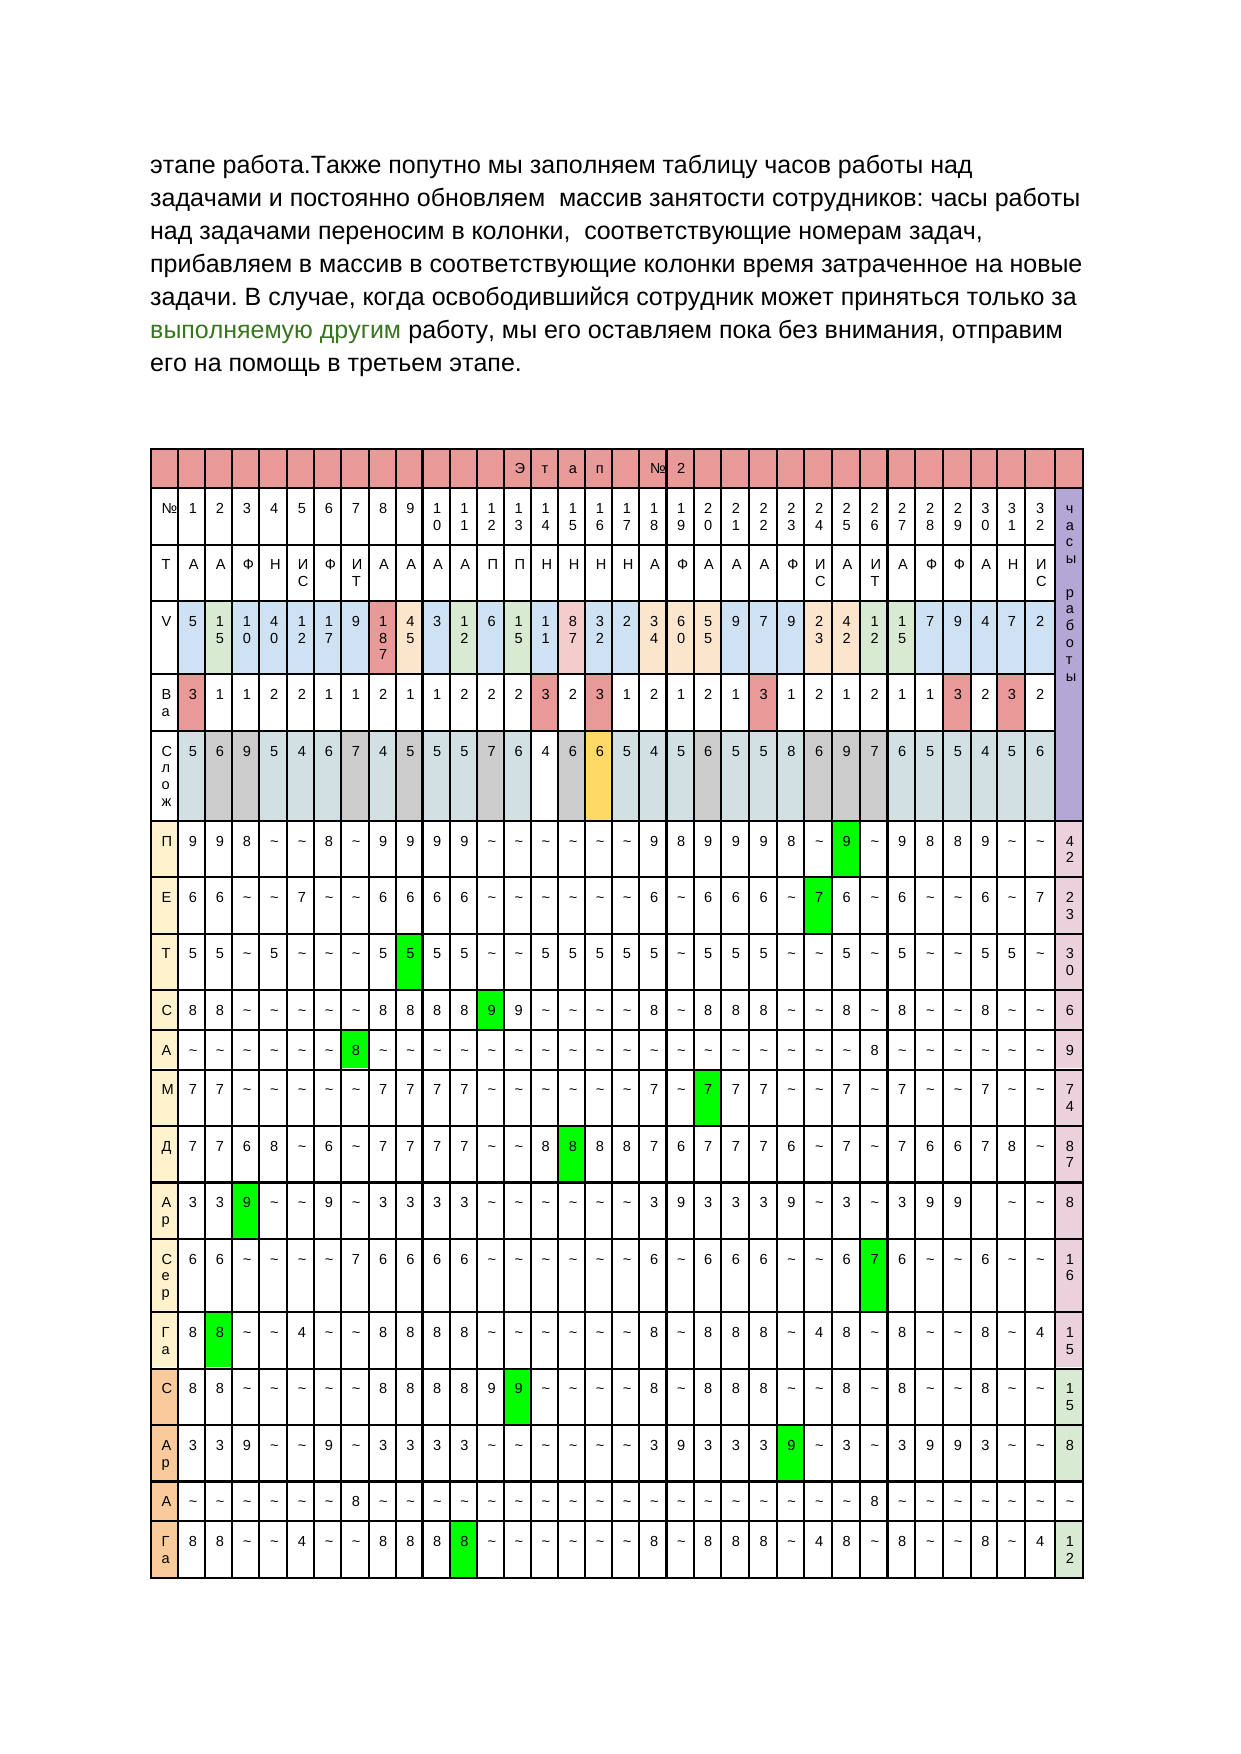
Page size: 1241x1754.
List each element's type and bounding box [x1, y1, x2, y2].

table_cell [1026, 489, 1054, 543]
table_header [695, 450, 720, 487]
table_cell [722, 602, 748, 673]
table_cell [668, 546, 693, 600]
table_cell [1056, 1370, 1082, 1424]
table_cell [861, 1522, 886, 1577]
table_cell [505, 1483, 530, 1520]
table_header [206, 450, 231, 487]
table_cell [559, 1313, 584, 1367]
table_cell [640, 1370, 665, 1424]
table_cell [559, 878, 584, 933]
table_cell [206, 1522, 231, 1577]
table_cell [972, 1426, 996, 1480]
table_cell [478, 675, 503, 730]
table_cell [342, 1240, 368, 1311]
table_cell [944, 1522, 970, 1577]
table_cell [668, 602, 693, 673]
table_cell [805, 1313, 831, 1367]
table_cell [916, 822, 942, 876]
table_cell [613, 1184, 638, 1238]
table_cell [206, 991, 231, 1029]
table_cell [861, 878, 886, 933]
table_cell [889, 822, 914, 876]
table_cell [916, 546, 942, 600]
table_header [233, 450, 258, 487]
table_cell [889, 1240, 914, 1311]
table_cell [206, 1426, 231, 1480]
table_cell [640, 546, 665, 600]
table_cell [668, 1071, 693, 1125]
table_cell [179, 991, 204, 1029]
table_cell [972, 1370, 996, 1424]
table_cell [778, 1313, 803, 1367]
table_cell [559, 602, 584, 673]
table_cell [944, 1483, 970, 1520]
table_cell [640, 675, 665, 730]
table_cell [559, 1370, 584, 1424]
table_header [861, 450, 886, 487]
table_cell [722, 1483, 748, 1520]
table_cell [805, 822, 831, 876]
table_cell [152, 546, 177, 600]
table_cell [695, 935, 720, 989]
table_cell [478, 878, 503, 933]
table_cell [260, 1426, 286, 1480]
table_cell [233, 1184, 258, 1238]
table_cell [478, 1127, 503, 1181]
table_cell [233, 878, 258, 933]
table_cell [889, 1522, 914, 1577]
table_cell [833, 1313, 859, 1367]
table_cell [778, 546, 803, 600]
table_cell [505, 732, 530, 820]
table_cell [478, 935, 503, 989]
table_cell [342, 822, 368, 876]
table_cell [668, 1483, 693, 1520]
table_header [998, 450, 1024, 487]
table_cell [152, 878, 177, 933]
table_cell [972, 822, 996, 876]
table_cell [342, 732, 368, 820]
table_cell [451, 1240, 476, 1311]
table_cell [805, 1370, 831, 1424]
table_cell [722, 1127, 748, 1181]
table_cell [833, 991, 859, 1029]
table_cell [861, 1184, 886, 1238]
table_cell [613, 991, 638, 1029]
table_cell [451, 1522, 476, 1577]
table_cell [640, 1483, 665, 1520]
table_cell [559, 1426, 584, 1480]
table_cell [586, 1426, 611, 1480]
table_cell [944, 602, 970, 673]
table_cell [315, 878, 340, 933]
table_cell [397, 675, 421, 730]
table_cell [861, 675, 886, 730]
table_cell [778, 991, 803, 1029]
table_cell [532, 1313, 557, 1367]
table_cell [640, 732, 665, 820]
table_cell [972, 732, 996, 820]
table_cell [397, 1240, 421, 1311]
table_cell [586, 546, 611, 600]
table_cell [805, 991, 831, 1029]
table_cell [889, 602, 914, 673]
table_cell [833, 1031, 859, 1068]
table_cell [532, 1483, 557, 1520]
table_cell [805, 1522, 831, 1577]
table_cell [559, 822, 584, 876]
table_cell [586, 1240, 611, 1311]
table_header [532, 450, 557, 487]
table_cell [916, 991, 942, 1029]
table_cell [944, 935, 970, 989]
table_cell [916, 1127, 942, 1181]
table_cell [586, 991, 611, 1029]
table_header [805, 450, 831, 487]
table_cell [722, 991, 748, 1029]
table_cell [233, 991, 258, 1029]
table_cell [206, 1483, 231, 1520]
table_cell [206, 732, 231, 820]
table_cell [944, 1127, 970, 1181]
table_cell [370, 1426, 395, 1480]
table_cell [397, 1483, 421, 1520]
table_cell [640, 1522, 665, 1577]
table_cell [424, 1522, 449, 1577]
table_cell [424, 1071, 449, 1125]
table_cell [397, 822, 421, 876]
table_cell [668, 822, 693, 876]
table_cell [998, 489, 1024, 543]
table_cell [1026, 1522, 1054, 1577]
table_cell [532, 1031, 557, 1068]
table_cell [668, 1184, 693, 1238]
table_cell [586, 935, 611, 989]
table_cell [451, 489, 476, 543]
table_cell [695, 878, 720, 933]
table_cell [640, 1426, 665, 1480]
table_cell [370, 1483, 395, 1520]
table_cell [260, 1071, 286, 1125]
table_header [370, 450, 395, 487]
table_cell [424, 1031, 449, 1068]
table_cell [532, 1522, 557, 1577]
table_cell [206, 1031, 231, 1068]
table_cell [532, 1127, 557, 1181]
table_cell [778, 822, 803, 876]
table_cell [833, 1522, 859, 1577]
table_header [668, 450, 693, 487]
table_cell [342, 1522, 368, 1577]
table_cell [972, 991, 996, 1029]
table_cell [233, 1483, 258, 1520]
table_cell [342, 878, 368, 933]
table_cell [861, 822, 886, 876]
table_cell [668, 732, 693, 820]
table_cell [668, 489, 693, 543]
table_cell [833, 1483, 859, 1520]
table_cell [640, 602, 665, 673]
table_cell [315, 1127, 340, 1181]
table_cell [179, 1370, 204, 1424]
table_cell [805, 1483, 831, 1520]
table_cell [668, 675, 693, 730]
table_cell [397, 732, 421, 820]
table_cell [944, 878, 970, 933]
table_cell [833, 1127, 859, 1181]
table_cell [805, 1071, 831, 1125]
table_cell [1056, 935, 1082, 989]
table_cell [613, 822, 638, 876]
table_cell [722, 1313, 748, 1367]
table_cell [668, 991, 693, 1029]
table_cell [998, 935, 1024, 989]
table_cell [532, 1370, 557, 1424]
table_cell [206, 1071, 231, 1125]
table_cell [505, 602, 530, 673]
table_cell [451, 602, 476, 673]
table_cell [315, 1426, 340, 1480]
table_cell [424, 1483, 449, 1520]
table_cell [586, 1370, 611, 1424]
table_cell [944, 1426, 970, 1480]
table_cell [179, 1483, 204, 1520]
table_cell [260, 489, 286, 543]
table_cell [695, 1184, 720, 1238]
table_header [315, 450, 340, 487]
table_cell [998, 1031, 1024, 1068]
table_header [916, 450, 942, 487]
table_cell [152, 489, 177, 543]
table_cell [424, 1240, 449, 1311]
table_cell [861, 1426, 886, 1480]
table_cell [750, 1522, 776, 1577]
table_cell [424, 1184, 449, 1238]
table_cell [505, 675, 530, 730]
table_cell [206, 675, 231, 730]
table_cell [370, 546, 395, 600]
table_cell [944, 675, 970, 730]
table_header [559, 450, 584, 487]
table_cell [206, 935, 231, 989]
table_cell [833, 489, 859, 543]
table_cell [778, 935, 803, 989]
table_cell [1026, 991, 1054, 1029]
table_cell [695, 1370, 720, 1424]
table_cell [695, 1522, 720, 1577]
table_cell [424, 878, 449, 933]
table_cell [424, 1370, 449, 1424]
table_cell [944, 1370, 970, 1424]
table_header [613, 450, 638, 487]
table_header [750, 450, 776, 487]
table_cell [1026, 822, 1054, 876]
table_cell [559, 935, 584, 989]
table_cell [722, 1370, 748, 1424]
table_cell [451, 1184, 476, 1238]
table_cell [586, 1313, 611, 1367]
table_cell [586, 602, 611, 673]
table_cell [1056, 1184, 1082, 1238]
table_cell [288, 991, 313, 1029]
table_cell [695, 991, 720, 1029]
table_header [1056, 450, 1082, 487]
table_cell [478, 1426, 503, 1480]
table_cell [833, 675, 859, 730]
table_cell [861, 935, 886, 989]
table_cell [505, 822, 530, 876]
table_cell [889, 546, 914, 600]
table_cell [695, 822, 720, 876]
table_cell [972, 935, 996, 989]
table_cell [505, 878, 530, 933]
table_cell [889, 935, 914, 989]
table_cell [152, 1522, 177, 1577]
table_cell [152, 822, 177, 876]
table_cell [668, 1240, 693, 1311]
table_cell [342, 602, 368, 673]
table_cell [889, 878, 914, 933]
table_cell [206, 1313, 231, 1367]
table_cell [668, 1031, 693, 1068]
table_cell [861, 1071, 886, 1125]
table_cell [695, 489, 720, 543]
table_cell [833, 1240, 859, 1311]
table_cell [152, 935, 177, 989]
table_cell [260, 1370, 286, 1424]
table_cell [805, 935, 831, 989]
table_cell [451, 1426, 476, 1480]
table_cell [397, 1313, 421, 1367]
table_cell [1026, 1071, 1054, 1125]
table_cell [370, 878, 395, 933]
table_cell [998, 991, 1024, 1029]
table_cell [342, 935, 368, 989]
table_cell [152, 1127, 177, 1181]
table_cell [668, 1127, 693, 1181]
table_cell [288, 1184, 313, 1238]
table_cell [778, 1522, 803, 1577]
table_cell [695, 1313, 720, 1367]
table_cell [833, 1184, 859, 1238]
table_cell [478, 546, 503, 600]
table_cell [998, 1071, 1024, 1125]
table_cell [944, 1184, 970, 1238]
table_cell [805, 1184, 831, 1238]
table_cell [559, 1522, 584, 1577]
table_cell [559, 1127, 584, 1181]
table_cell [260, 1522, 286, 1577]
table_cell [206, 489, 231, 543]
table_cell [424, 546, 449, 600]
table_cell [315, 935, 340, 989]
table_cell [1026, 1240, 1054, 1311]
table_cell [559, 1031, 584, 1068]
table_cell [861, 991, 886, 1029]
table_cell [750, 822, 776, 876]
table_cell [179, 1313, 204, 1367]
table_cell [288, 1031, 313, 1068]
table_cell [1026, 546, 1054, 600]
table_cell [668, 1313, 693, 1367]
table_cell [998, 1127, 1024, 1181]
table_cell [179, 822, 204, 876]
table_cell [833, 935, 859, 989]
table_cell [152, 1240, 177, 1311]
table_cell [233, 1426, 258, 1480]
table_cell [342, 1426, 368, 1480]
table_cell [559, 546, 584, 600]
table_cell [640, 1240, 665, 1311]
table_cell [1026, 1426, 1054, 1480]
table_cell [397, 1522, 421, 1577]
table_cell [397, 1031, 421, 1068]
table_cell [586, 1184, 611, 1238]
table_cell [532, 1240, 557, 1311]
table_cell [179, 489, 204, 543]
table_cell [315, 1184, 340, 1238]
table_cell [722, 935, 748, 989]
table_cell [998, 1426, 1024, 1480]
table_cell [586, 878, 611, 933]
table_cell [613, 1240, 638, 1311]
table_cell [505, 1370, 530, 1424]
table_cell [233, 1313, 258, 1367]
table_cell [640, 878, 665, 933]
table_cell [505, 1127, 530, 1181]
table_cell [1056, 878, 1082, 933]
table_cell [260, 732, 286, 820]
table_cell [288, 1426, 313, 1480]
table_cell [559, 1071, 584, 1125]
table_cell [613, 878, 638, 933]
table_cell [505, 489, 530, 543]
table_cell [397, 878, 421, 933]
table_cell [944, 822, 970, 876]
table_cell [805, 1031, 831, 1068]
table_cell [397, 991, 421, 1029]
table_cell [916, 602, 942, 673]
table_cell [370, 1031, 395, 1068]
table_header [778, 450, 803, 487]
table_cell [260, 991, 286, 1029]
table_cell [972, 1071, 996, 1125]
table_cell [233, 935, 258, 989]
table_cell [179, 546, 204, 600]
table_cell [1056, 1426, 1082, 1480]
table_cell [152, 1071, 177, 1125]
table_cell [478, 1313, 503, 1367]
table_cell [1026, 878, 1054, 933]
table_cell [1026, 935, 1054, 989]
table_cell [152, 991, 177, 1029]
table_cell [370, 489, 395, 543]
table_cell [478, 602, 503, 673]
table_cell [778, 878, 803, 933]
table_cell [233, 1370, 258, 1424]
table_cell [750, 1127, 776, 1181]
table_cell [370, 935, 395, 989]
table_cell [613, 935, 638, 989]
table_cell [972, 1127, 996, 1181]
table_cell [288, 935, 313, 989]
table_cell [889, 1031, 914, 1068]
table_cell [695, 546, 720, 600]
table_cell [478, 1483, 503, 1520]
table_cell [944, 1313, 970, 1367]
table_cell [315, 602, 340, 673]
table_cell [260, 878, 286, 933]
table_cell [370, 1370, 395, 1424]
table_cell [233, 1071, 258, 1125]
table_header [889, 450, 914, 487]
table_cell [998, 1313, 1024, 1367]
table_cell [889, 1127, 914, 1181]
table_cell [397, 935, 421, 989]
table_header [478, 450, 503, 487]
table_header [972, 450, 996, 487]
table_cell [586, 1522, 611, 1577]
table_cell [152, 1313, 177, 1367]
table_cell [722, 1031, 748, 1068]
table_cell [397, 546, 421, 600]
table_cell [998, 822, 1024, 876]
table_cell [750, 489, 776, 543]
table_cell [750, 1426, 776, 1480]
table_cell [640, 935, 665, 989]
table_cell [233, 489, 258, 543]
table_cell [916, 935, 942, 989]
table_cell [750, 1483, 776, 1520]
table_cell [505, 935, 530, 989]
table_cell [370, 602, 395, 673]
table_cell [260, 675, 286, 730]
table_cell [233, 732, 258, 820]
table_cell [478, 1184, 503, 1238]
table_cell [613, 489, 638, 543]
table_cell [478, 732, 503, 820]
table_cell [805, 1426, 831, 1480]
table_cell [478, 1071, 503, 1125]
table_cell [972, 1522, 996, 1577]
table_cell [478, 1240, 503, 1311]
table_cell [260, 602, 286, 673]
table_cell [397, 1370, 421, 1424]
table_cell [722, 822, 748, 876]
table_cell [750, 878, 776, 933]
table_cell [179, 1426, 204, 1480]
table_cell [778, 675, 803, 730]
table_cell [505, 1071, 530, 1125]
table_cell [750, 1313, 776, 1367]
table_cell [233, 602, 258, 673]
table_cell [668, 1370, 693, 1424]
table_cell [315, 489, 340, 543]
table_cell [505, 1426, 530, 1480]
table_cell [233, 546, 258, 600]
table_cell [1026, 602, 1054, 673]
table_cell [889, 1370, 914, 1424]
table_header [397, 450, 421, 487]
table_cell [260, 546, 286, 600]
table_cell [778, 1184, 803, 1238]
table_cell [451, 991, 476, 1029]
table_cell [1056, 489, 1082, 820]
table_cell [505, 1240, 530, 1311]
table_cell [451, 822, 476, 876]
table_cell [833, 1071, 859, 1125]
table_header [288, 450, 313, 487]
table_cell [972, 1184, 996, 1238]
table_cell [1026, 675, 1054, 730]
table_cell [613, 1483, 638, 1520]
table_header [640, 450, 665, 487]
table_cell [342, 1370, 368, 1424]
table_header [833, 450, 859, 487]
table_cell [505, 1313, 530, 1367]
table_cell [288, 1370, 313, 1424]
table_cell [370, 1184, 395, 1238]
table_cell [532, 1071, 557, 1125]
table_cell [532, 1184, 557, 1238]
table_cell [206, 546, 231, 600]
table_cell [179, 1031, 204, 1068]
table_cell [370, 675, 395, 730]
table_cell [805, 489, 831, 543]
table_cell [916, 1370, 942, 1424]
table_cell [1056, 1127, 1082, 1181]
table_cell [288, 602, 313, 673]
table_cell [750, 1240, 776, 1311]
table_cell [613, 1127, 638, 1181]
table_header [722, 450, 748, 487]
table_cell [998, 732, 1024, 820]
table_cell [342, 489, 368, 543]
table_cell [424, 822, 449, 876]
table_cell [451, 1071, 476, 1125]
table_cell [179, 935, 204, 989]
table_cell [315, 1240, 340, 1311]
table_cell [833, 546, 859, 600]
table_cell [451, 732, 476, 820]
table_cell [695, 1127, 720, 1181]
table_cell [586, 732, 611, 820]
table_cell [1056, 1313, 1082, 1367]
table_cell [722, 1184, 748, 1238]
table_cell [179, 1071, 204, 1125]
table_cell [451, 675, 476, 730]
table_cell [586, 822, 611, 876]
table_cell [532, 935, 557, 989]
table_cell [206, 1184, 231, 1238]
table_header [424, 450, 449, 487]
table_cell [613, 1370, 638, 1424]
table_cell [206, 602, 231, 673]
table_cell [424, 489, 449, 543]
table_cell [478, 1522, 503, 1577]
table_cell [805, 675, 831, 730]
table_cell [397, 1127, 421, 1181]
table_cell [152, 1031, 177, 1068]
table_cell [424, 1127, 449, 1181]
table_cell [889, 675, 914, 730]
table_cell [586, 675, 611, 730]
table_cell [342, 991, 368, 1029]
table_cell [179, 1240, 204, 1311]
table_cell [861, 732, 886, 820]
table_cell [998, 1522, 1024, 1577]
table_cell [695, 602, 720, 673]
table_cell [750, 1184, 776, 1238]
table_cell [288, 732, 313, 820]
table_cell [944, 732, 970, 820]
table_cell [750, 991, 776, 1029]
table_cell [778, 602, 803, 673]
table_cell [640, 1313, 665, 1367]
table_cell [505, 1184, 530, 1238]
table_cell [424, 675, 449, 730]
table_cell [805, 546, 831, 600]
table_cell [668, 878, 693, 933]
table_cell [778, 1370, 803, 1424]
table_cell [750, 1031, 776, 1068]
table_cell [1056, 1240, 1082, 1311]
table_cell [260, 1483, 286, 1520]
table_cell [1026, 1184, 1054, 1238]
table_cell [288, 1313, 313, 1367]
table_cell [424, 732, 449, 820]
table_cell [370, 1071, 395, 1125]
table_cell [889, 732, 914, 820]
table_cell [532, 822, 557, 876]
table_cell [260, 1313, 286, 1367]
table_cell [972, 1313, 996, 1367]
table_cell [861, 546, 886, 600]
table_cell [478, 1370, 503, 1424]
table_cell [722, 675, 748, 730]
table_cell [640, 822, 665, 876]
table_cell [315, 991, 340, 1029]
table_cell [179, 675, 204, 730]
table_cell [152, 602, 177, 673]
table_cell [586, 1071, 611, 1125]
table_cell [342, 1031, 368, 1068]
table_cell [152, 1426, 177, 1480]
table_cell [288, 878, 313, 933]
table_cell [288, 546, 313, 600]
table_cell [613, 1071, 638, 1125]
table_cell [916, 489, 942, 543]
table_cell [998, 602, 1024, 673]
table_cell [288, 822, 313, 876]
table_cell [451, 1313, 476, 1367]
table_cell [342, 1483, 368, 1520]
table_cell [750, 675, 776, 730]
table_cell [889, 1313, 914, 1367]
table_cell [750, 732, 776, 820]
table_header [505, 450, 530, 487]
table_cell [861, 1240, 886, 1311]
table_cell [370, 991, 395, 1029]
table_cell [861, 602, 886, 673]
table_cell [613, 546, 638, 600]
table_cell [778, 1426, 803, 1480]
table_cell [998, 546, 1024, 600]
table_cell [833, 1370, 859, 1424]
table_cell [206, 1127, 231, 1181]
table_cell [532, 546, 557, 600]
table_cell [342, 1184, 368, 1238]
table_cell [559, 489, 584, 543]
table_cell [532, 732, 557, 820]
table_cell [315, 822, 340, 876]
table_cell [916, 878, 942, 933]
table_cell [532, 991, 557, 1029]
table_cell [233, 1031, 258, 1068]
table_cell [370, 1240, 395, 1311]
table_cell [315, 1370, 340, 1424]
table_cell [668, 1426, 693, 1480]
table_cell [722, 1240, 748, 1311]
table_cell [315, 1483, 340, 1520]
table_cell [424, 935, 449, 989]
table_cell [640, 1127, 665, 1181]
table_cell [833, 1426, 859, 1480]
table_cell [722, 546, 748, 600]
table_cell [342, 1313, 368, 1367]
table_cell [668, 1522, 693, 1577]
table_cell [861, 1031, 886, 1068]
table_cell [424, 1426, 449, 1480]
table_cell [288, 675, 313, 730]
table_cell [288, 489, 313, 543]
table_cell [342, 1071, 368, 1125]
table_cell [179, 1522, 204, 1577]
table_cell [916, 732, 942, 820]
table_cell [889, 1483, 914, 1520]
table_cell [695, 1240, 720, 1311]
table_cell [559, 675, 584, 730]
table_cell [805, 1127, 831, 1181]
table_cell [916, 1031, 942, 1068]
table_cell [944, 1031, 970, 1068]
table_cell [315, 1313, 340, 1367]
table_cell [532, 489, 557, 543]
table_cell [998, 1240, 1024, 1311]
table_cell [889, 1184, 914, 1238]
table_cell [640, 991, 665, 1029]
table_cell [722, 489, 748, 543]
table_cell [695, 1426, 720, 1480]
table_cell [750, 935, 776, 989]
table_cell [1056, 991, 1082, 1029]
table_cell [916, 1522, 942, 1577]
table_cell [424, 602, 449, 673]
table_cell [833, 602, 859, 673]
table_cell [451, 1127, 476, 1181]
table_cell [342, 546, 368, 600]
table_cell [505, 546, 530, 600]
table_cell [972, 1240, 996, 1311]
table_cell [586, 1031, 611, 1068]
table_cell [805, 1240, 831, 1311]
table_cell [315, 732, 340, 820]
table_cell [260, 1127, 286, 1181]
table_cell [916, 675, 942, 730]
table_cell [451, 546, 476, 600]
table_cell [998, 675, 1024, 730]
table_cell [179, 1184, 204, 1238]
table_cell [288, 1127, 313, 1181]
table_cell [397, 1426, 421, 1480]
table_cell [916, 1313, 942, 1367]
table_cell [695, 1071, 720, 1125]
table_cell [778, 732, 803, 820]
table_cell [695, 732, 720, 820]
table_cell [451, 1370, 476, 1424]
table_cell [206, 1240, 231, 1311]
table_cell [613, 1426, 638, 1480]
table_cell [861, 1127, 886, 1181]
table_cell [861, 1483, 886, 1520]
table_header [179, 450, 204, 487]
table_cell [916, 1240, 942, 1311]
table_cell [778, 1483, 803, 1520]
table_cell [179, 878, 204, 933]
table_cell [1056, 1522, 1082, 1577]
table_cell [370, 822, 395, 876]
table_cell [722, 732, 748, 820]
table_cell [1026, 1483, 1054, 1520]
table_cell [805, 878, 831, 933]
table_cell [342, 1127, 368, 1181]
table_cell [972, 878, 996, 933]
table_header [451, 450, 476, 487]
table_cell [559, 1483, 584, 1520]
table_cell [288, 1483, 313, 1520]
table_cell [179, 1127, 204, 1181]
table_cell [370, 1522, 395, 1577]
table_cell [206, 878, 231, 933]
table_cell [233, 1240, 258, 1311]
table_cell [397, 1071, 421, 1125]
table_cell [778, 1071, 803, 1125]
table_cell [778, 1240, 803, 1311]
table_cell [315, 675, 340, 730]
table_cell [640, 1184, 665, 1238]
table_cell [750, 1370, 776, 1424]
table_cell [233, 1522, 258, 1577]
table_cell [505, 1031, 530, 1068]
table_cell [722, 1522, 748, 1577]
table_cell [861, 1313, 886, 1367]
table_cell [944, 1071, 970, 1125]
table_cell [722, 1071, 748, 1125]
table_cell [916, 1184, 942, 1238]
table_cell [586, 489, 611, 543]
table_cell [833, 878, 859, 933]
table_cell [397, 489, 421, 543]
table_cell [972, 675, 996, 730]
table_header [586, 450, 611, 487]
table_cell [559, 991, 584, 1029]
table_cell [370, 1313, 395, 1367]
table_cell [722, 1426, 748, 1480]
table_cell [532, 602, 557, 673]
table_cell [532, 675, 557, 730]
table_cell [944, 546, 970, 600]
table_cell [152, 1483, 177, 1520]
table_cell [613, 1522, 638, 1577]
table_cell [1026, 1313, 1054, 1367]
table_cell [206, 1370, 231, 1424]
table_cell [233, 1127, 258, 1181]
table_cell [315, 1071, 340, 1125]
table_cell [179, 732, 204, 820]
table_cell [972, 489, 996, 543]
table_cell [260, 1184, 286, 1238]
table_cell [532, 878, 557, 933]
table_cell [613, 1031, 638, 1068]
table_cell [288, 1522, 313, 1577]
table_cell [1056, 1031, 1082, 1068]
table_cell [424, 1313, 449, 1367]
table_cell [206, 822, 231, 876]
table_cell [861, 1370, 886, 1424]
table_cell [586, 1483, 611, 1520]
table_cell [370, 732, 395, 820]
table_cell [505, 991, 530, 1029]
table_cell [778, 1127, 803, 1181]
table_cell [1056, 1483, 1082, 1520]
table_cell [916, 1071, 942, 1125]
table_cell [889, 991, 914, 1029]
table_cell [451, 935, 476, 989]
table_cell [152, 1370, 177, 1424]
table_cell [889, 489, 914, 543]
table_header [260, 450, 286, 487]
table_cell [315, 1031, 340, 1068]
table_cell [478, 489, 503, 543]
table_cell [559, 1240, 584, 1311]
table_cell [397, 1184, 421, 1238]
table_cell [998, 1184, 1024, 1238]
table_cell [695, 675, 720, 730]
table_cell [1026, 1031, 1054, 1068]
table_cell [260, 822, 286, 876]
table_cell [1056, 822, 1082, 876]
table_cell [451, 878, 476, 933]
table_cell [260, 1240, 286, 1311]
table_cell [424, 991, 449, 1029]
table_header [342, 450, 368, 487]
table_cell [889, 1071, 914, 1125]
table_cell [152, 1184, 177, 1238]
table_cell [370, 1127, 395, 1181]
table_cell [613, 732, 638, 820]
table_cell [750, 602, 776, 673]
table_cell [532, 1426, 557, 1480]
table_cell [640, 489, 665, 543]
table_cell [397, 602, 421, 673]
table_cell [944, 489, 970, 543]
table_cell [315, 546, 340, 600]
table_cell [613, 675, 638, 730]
text [150, 150, 1090, 377]
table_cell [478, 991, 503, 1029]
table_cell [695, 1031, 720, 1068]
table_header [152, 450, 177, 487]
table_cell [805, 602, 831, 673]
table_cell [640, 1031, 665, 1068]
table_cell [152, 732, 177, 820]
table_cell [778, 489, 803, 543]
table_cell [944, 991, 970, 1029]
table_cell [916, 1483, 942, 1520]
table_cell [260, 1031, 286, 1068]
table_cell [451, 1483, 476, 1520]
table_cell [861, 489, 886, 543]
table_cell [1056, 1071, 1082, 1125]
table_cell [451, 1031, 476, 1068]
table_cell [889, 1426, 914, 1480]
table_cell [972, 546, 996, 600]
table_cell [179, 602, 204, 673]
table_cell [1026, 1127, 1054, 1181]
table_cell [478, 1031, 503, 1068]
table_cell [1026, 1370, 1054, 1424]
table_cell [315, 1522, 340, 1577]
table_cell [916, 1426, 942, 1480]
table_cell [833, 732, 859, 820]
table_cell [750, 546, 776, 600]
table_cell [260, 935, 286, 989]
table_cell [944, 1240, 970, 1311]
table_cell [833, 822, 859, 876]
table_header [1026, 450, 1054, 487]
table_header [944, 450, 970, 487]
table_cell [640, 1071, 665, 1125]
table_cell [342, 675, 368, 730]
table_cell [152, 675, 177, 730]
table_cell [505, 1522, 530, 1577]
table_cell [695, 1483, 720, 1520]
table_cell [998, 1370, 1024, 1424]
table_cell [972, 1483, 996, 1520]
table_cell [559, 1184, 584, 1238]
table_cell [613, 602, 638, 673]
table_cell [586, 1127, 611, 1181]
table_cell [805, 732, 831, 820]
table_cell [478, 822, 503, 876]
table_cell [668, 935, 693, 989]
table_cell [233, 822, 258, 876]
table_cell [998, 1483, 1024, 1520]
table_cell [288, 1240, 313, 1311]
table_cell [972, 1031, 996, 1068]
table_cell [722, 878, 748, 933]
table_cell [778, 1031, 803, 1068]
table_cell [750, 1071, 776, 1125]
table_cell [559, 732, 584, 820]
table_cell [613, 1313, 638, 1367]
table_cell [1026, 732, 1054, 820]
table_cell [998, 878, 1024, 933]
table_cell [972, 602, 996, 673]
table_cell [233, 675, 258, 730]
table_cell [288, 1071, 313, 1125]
